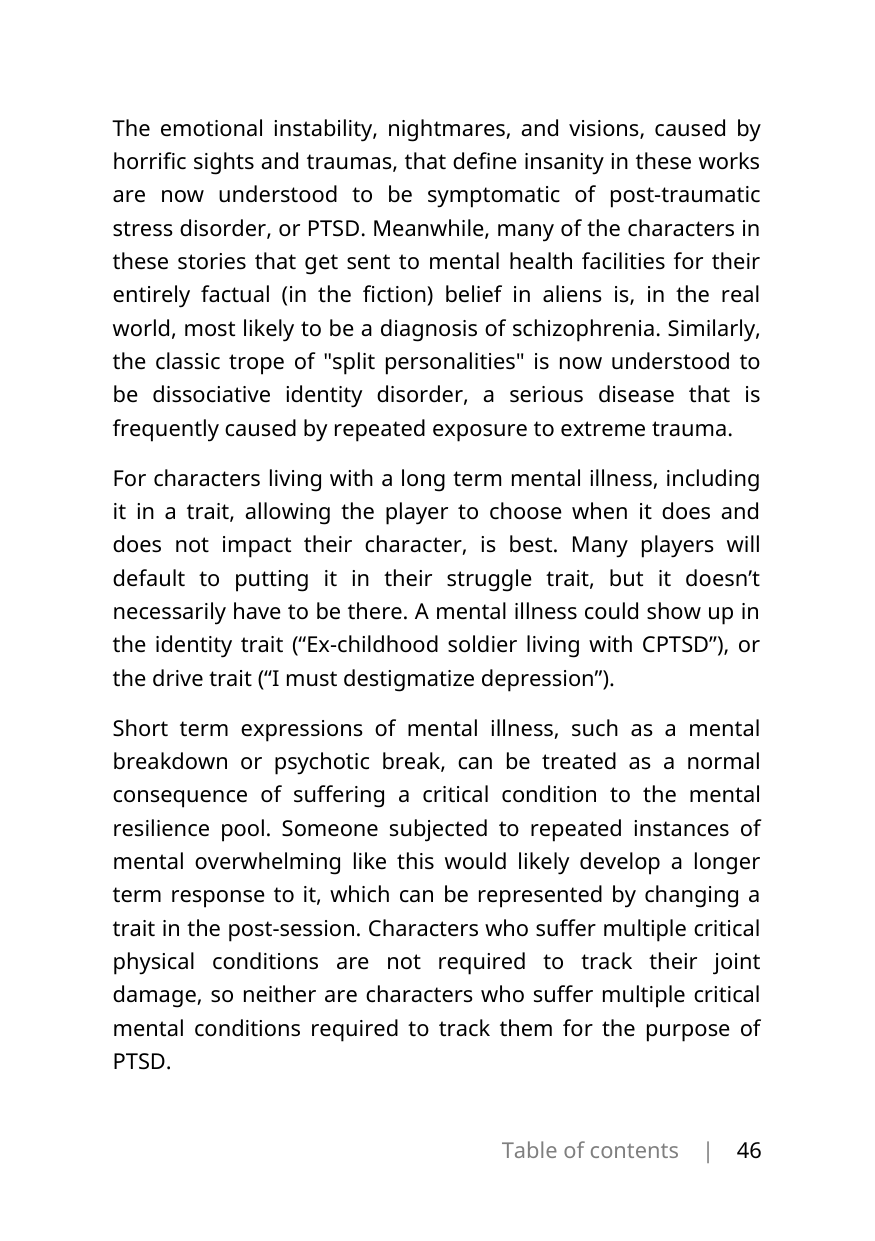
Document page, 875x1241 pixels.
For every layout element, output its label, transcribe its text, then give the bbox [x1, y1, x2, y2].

text The emotional instability, nightmares, and visions, caused by horrific sights and traumas, that define insanity in these works are now understood to be symptomatic of post-traumatic stress disorder, or PTSD. Meanwhile, many of the characters in these stories that get sent to mental health facilities for their entirely factual (in the fiction) belief in aliens is, in the real world, most likely to be a diagnosis of schizophrenia. Similarly, the classic trope of "split personalities" is now understood to be dissociative identity disorder, a serious disease that is frequently caused by repeated exposure to extreme trauma. [112, 112, 762, 442]
text Short term expressions of mental illness, such as a mental breakdown or psychotic break, can be treated as a normal consequence of suffering a critical condition to the mental resilience pool. Someone subjected to repeated instances of mental overwhelming like this would likely develop a longer term response to it, which can be represented by changing a trait in the post-session. Characters who suffer multiple critical physical conditions are not required to track their joint damage, so neither are characters who suffer multiple critical mental conditions required to track them for the purpose of PTSD. [112, 712, 762, 1076]
text For characters living with a long term mental illness, including it in a trait, allowing the player to choose when it does and does not impact their character, is best. Many players will default to putting it in their struggle trait, but it doesn’t necessarily have to be there. A mental illness could show up in the identity trait (“Ex-childhood soldier living with CPTSD”), or the drive trait (“I must destigmatize depression”). [112, 462, 762, 692]
